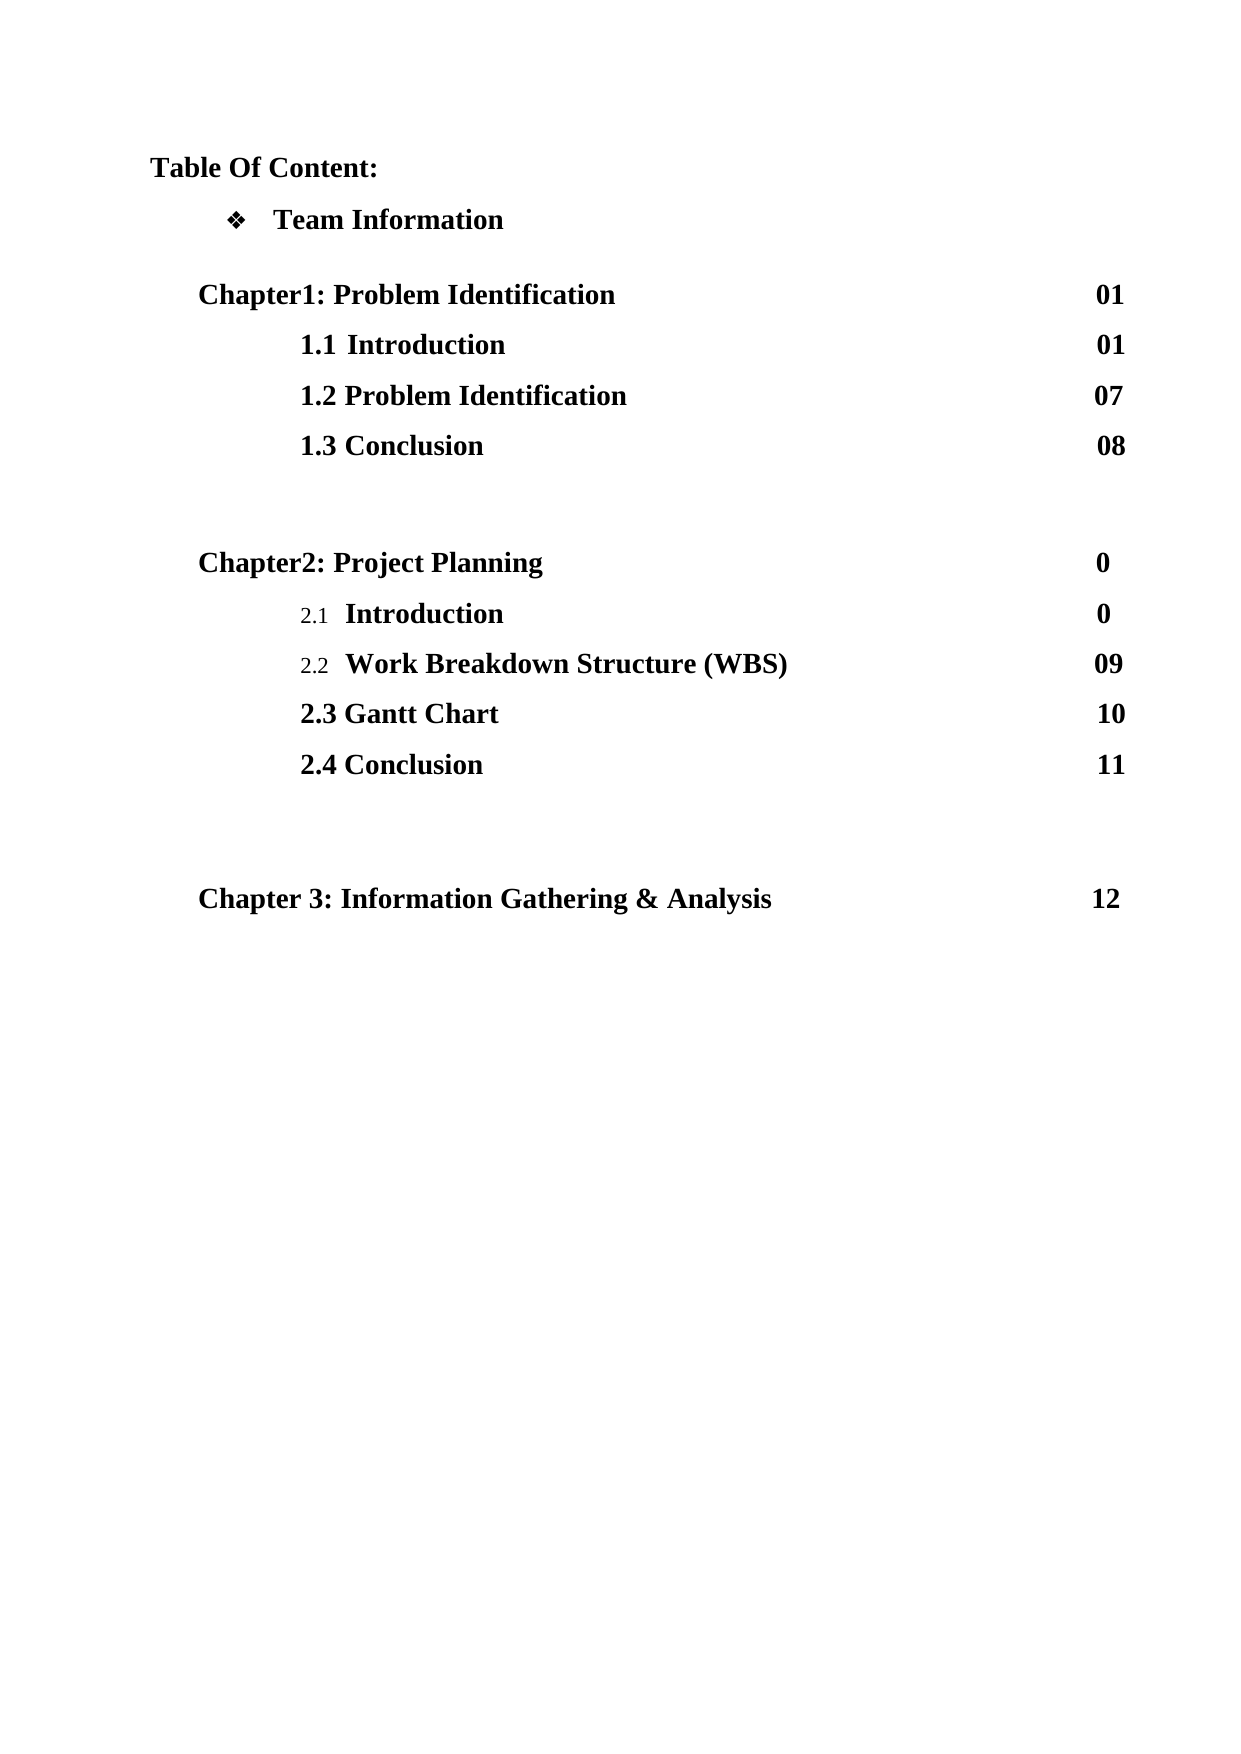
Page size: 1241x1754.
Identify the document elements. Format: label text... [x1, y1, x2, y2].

list Introduction 09 [300, 596, 1103, 629]
list Introduction 01 [300, 327, 1103, 361]
text Chapter2: Project Planning 09 [187, 545, 1103, 579]
list Problem Identification 07 [300, 378, 1103, 411]
subtitle Table Of Content: [150, 150, 1058, 183]
text 2.4 Conclusion 11 [300, 747, 1103, 781]
text Chapter1: Problem Identification 01 [187, 277, 1103, 311]
list Work Breakdown Structure (WBS) 09 [300, 646, 1103, 680]
text 2.3 Gantt Chart 10 [300, 697, 1103, 730]
list Conclusion 08 [300, 428, 1103, 462]
list Team Information [225, 193, 1103, 244]
text Chapter 3: Information Gathering & Analysis 12 [139, 881, 1103, 915]
